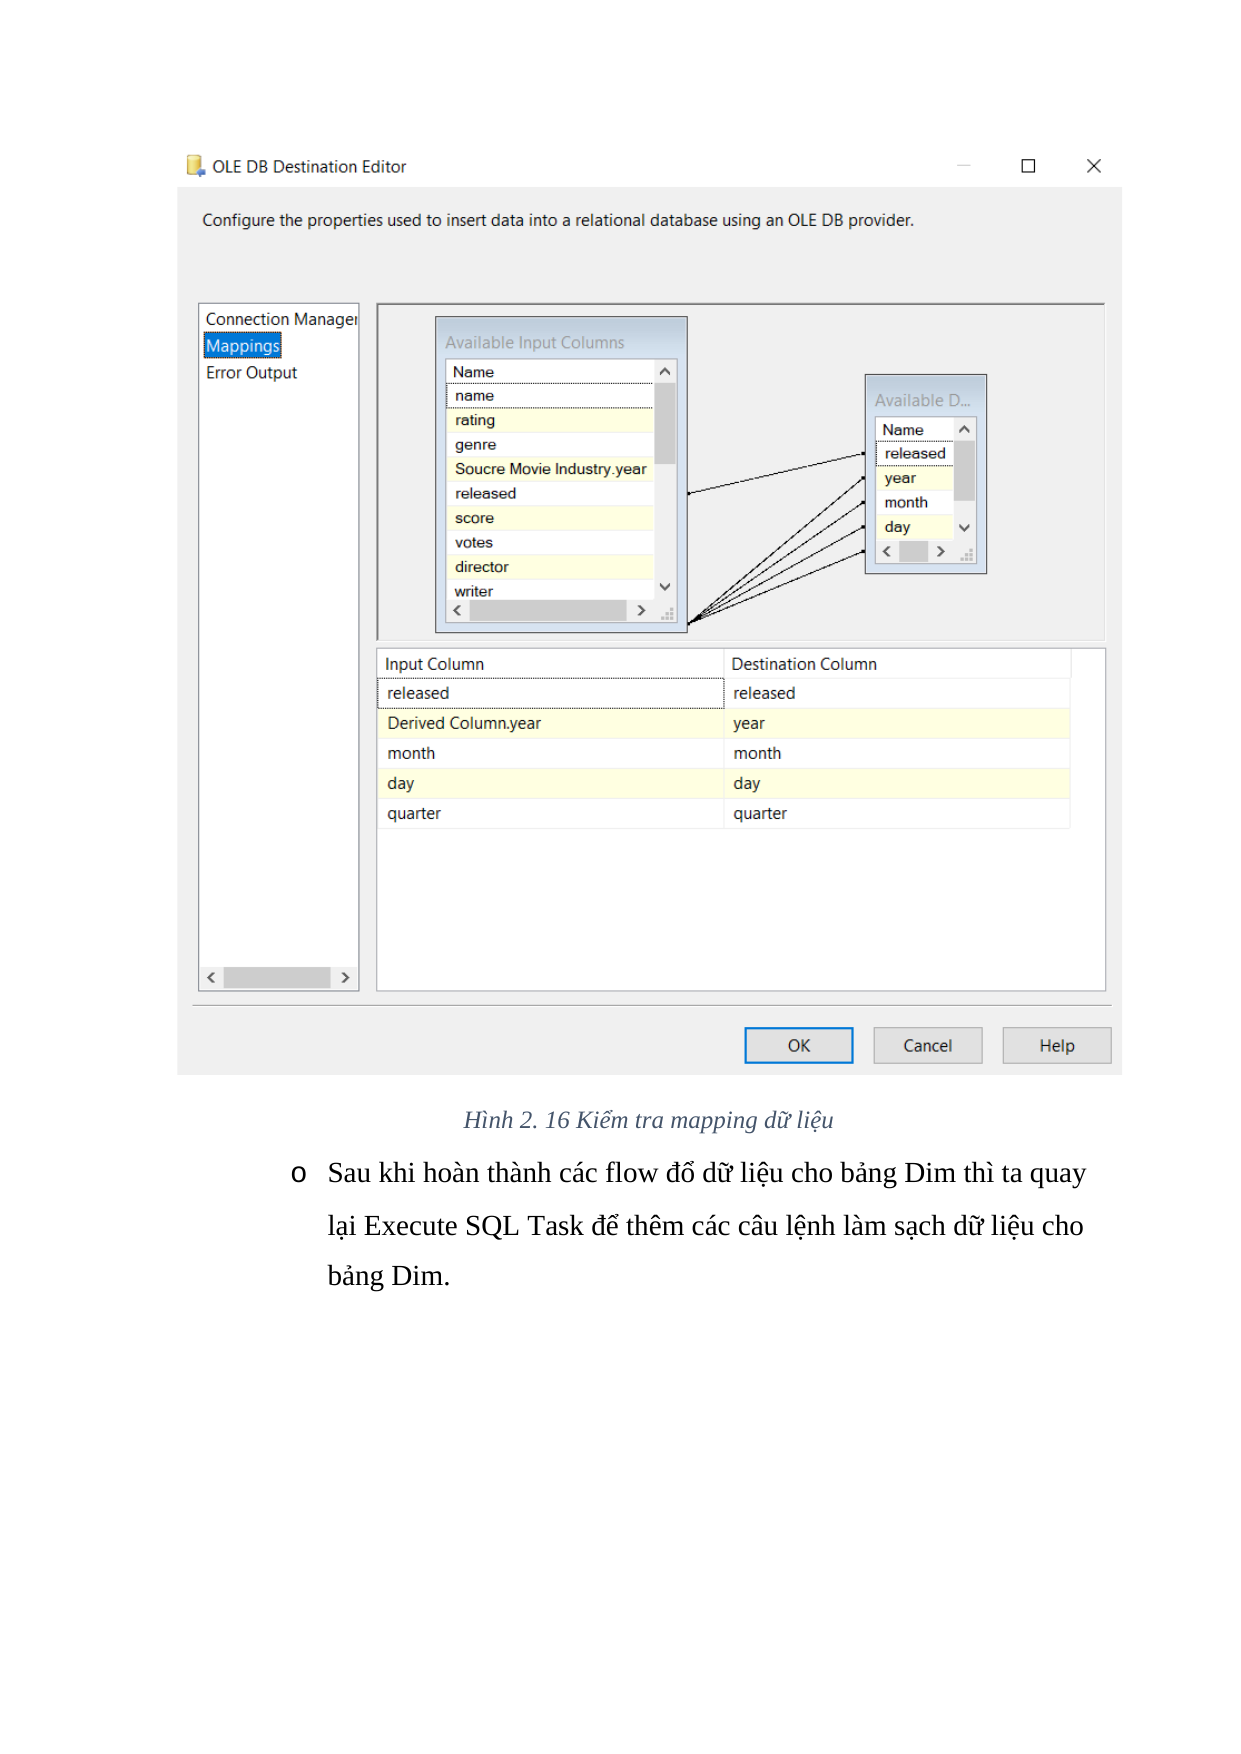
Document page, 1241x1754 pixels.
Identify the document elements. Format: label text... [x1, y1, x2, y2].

list Sau khi hoàn thành các flow đổ dữ liệu cho bảng Dim thì ta quay lại Execute SQL Task để thêm các câu lệnh làm sạch dữ liệu cho bảng Dim. [290, 1155, 1122, 1292]
text Hình 2. 16 Kiểm tra mapping dữ liệu [177, 1105, 1122, 1134]
picture [177, 147, 1123, 1075]
